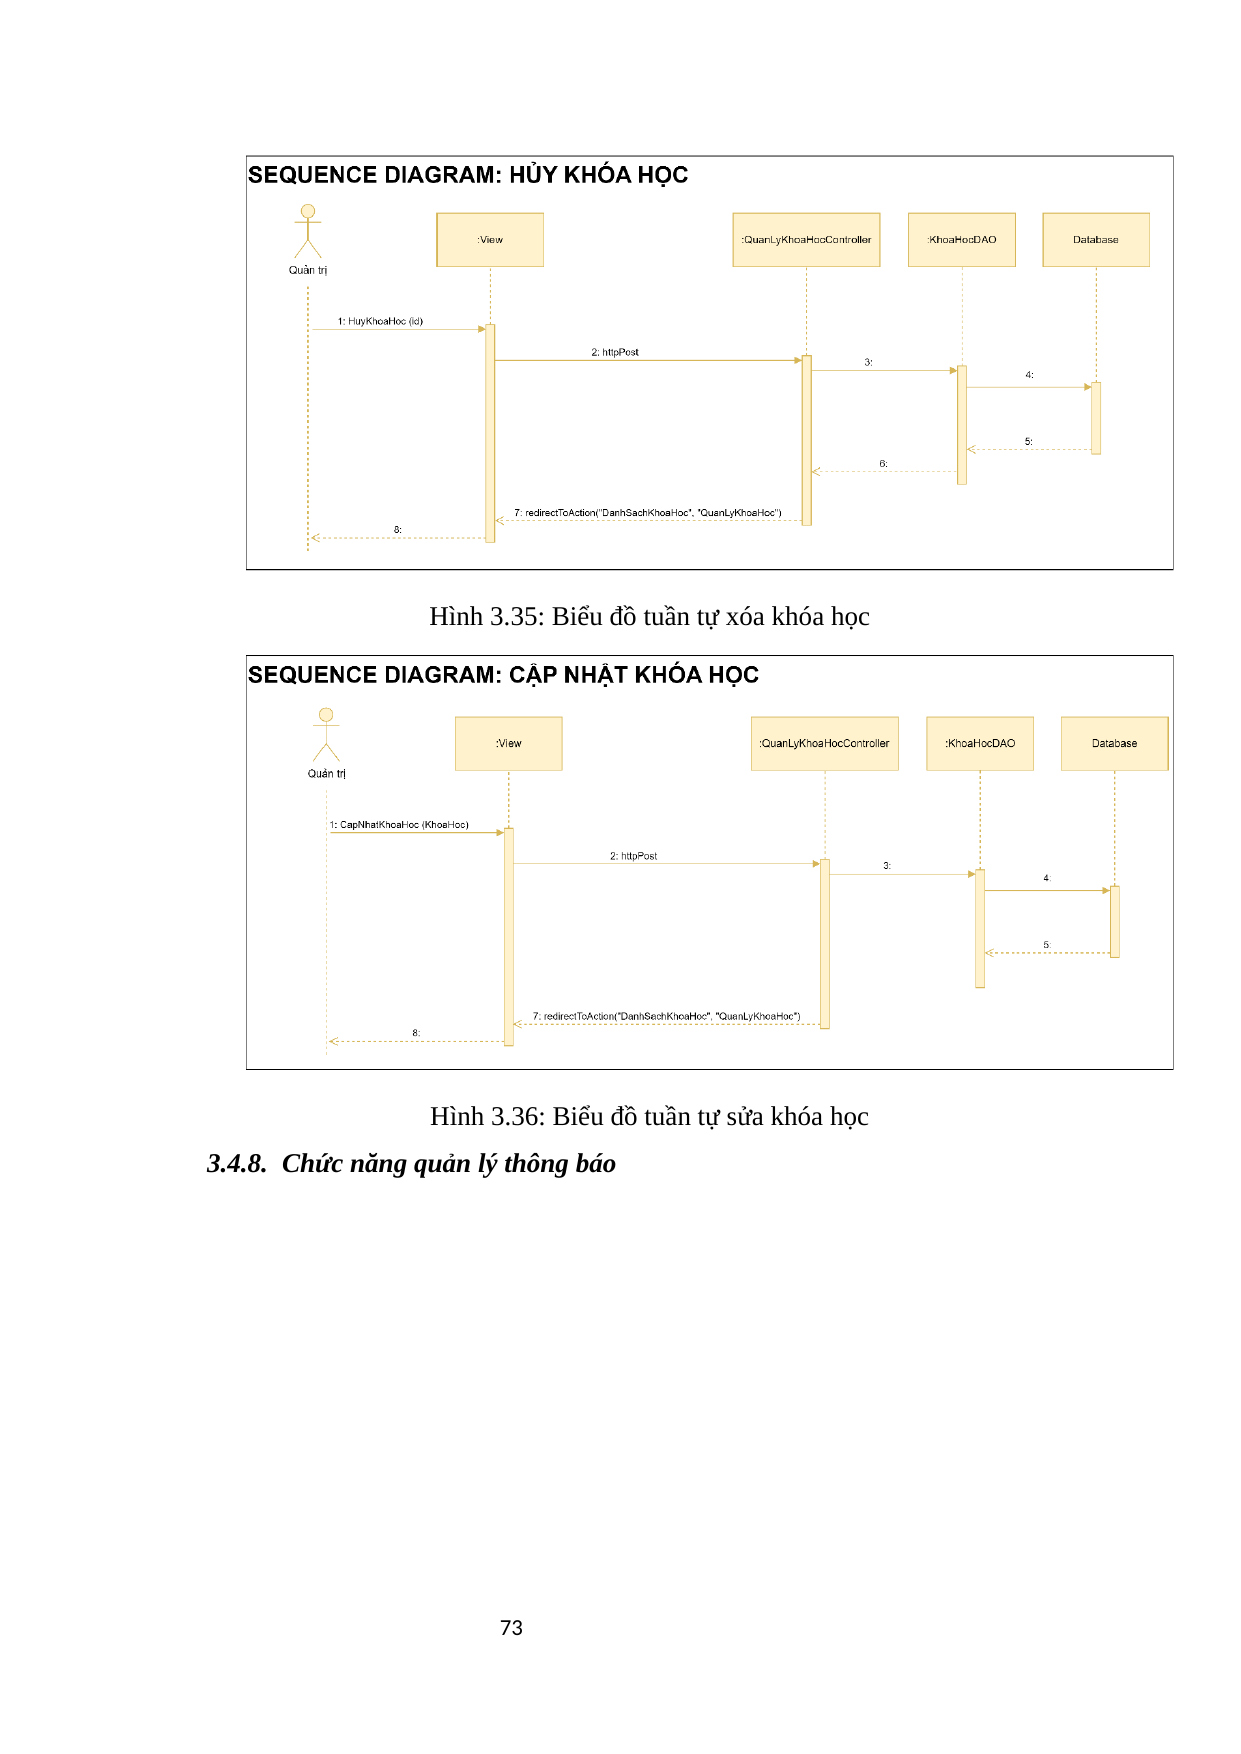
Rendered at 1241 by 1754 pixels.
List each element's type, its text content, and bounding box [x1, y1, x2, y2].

list Chức năng quản lý thông báo [207, 1147, 1122, 1178]
picture [236, 146, 1182, 579]
list Hình 3.35: Biểu đồ tuần tự xóa khóa học [177, 600, 1122, 631]
picture [236, 646, 1182, 1079]
list Hình 3.36: Biểu đồ tuần tự sửa khóa học [177, 1101, 1122, 1132]
